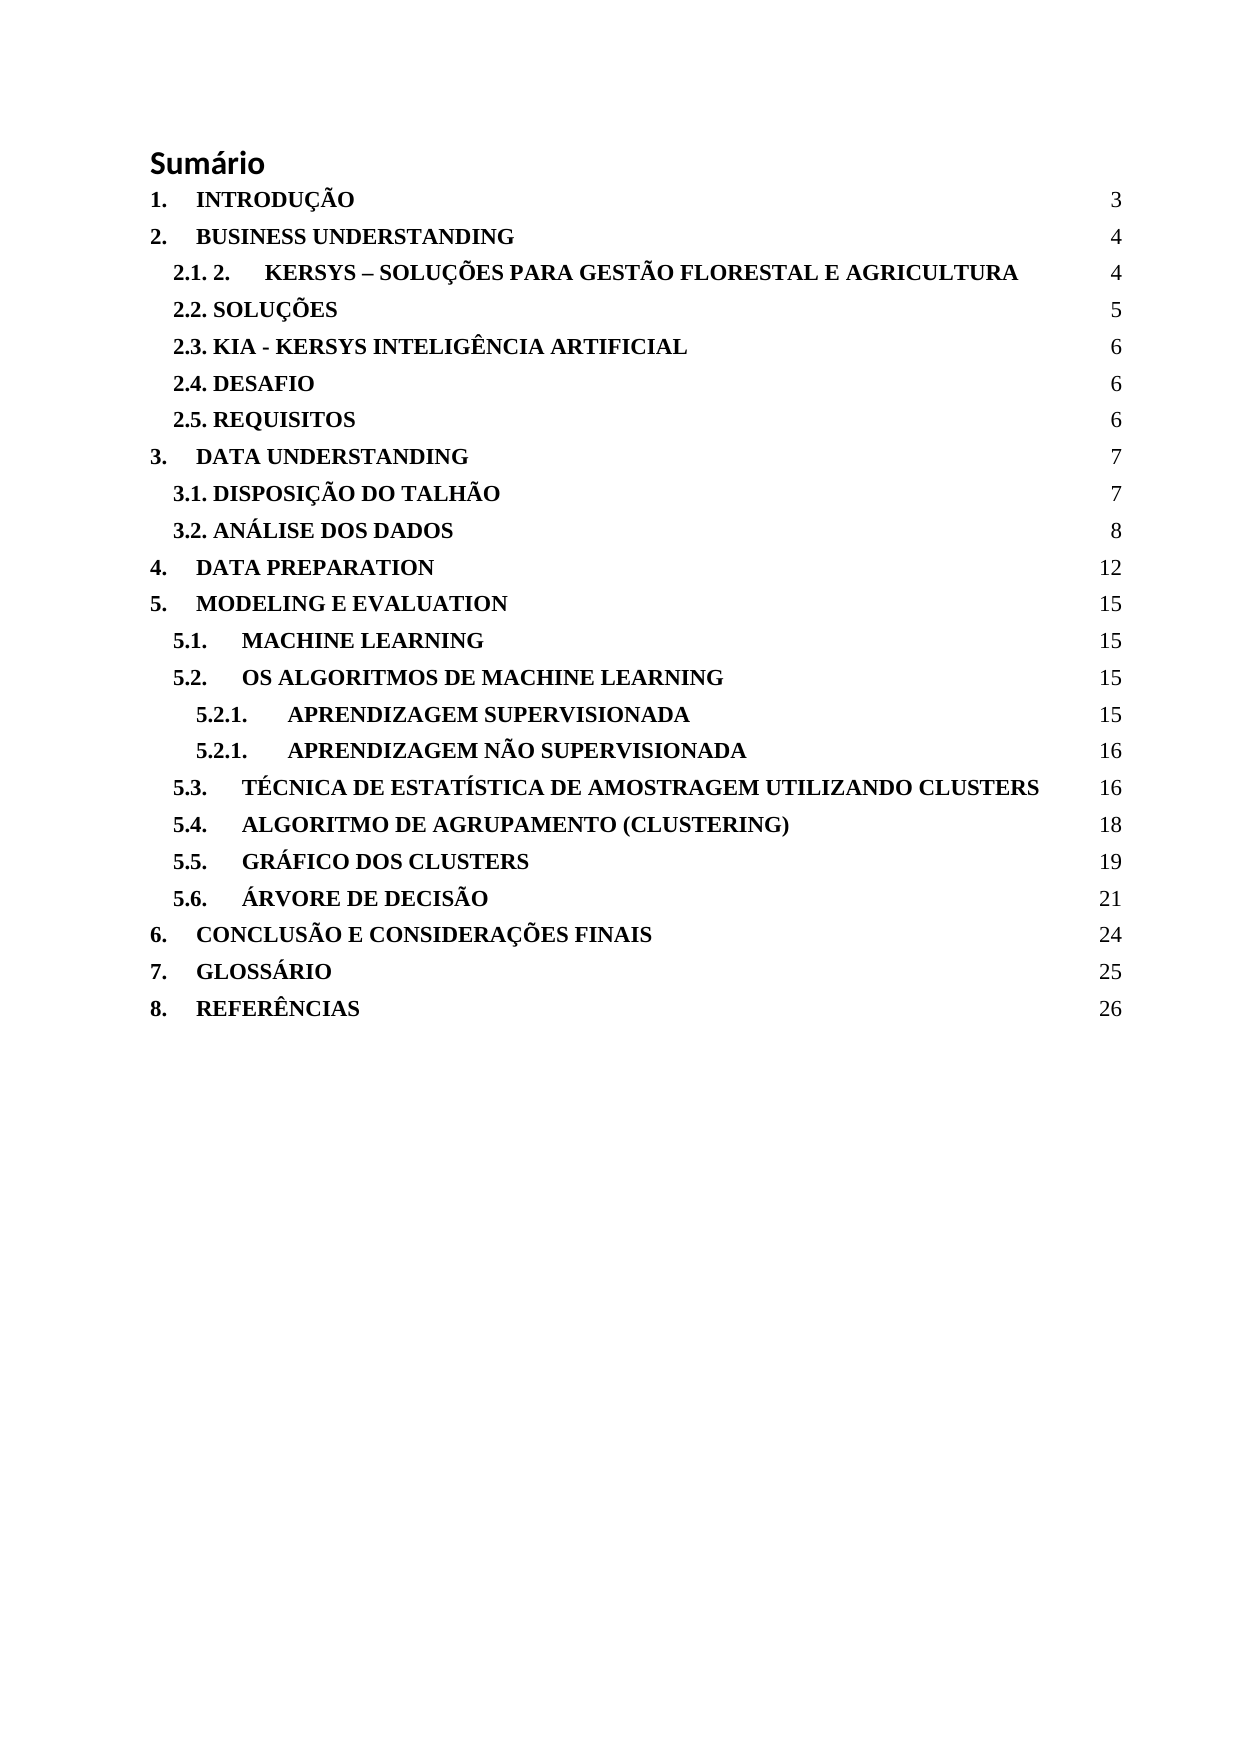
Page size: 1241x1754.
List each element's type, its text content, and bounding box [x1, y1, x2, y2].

text Sumário [150, 142, 1123, 183]
